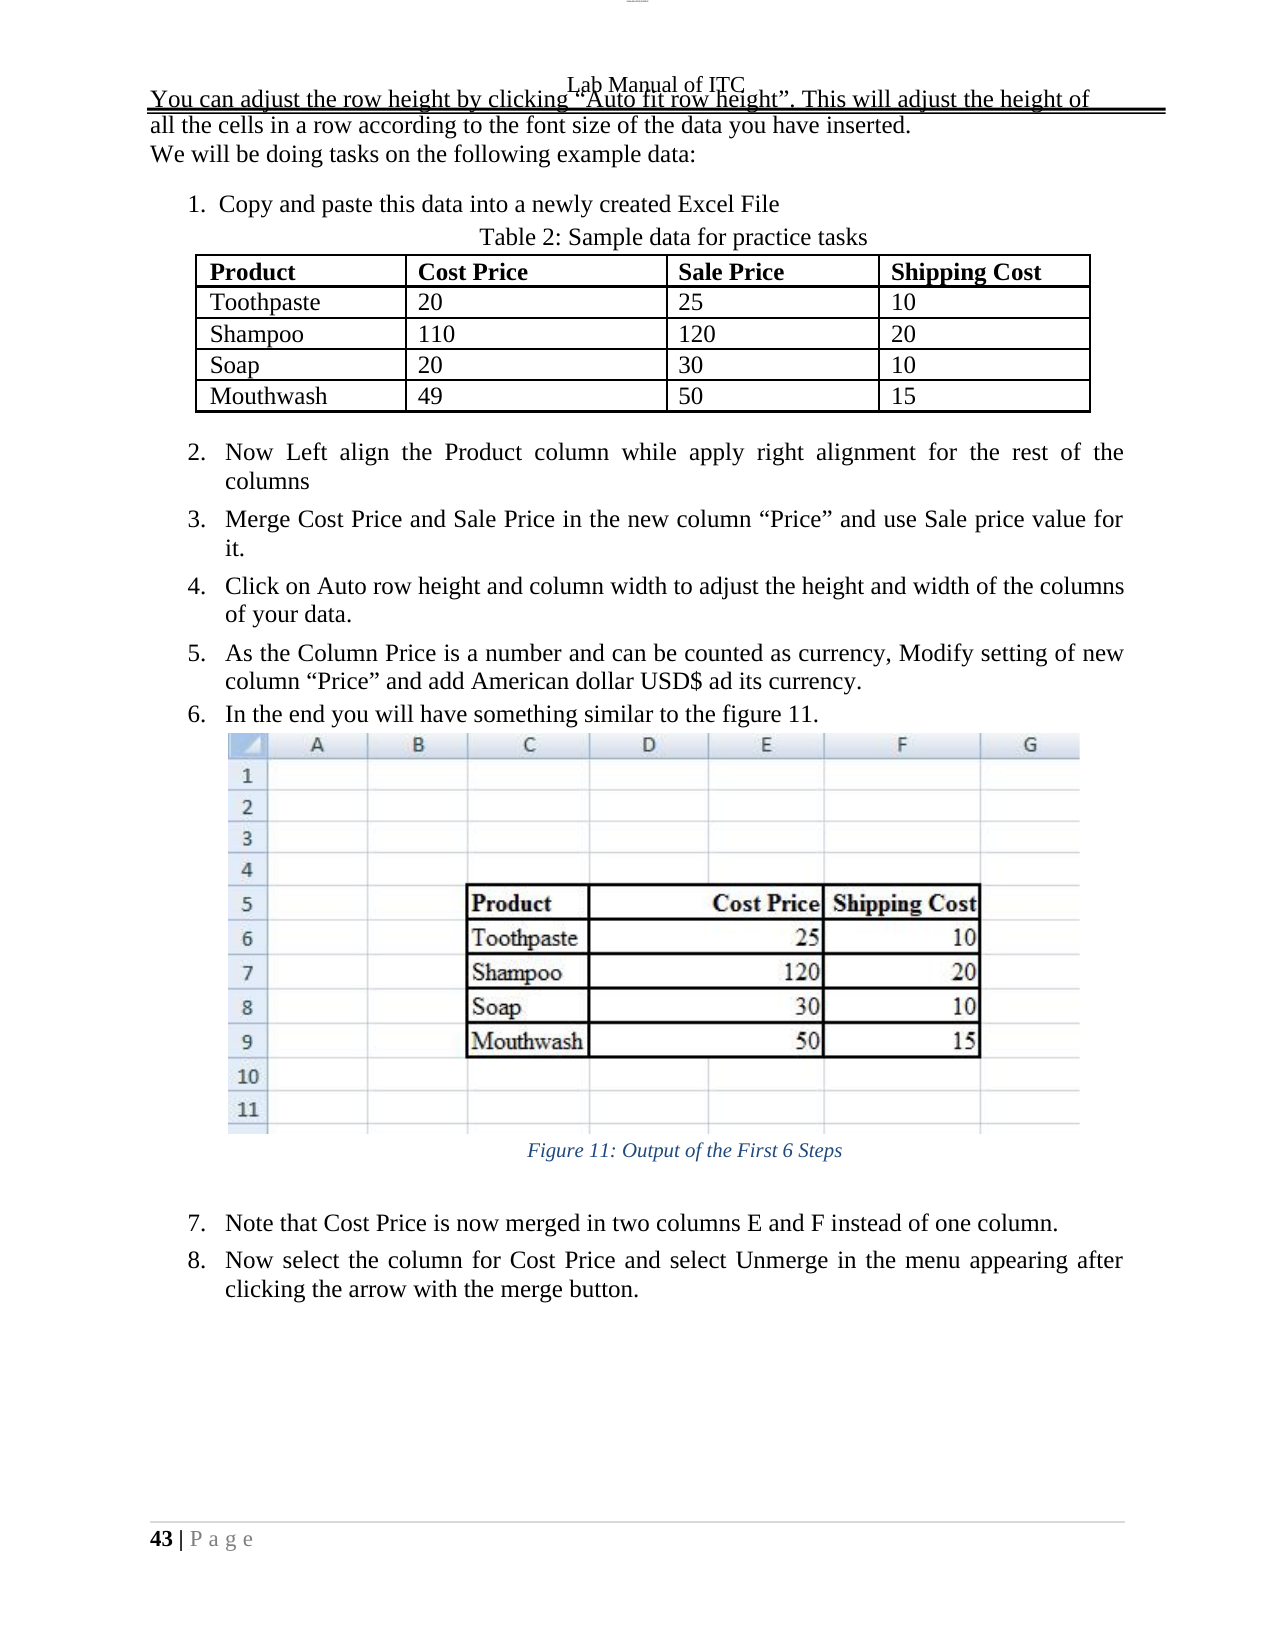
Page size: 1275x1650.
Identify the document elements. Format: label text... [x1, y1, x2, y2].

text Table 2: Sample data for practice tasks [479, 222, 1125, 251]
table_header Cost Price [407, 256, 666, 285]
table_cell 15 [880, 381, 1089, 410]
table_cell 25 [668, 288, 878, 317]
table_cell 30 [668, 350, 878, 379]
table_cell 20 [880, 319, 1089, 348]
table_header Sale Price [668, 256, 878, 285]
picture [228, 733, 1080, 1134]
list Now Left align the Product column while apply right alignment for the rest of the columns [187, 438, 1125, 495]
table_cell 49 [407, 381, 666, 410]
table_cell 50 [668, 381, 878, 410]
list As the Column Price is a number and can be counted as currency, Modify setting of new column “Price” and add American dollar USD$ ad its currency. [187, 638, 1125, 695]
table_header Shipping Cost [880, 256, 1089, 285]
table_cell 120 [668, 319, 878, 348]
table_cell Toothpaste [197, 288, 405, 317]
text You can adjust the row height by clicking “Auto fit row height”. This will adjust the height of all the cells in a row according to the font size of the data you have inserted. [150, 87, 1108, 139]
text Figure 11: Output of the First 6 Steps [527, 1138, 1125, 1162]
list Merge Cost Price and Sale Price in the new column “Price” and use Sale price value for it. [187, 505, 1125, 561]
table_cell Soap [197, 350, 405, 379]
text We will be doing tasks on the following example data: [150, 139, 1125, 168]
list In the end you will have something similar to the figure 11. [187, 699, 1125, 728]
list Now select the column for Cost Price and select Unmerge in the menu appearing after clicking the arrow with the merge button. [187, 1246, 1125, 1303]
table_cell 20 [407, 350, 666, 379]
table_cell 110 [407, 319, 666, 348]
table_cell 20 [407, 288, 666, 317]
table_cell Mouthwash [197, 381, 405, 410]
table_cell 10 [880, 350, 1089, 379]
table_header Product [197, 256, 405, 285]
list Note that Cost Price is now merged in two columns E and F instead of one column. [187, 1208, 1125, 1236]
text 1. Copy and paste this data into a newly created Excel File [187, 189, 1125, 218]
list Click on Auto row height and column width to adjust the height and width of the columns of your data. [187, 572, 1125, 628]
table_cell Shampoo [197, 319, 405, 348]
table_cell 10 [880, 288, 1089, 317]
